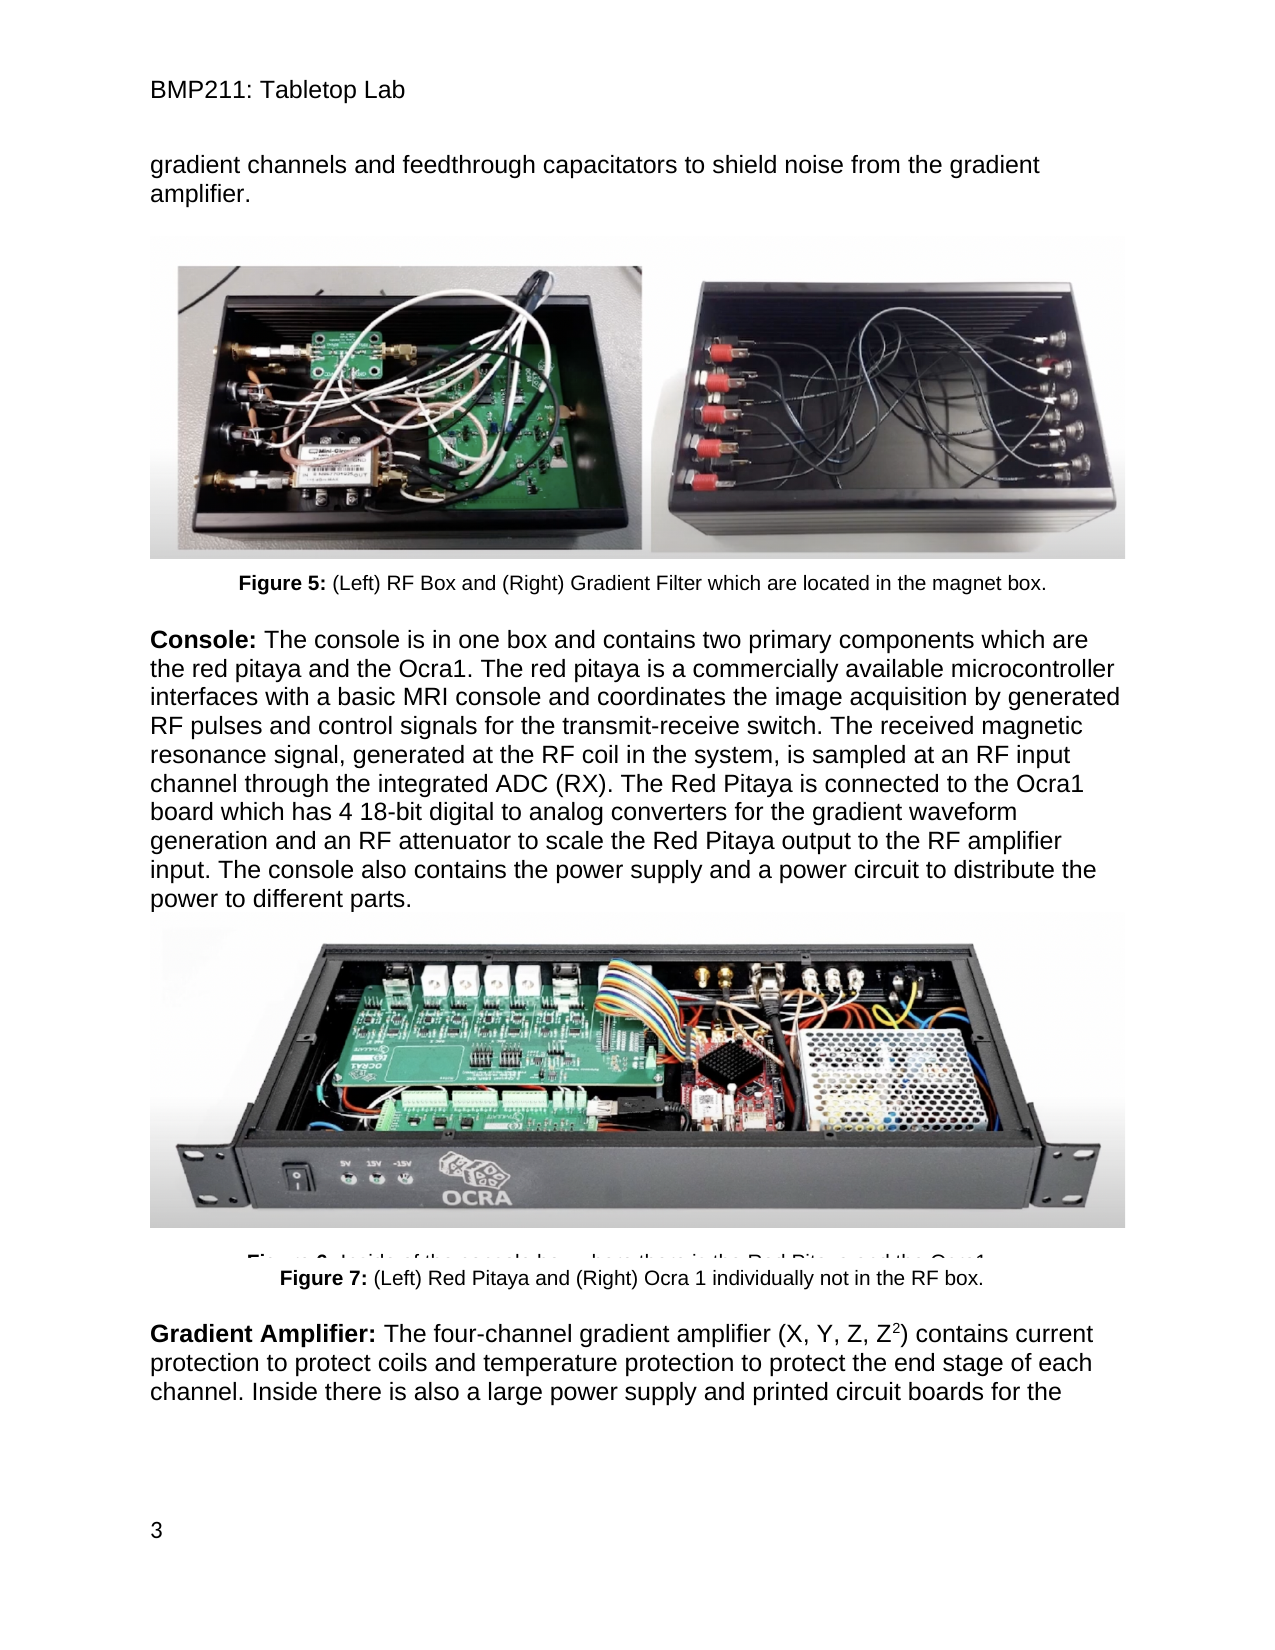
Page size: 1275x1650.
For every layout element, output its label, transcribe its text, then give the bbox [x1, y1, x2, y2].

picture [150, 236, 1125, 559]
text Console: The console is in one box and contains two primary components which are the red pitaya and the Ocra1. The red pitaya is a commercially available microcontroller interfaces with a basic MRI console and coordinates the image acquisition by generated RF pulses and control signals for the transmit-receive switch. The received magnetic resonance signal, generated at the RF coil in the system, is sampled at an RF input channel through the integrated ADC (RX). The Red Pitaya is connected to the Ocra1 board which has 4 18-bit digital to analog converters for the gradient waveform generation and an RF attenuator to scale the Red Pitaya output to the RF amplifier input. The console also contains the power supply and a power circuit to distribute the power to different parts. [150, 559, 1125, 912]
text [150, 150, 1125, 207]
picture [150, 912, 1125, 1228]
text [150, 1257, 1125, 1406]
